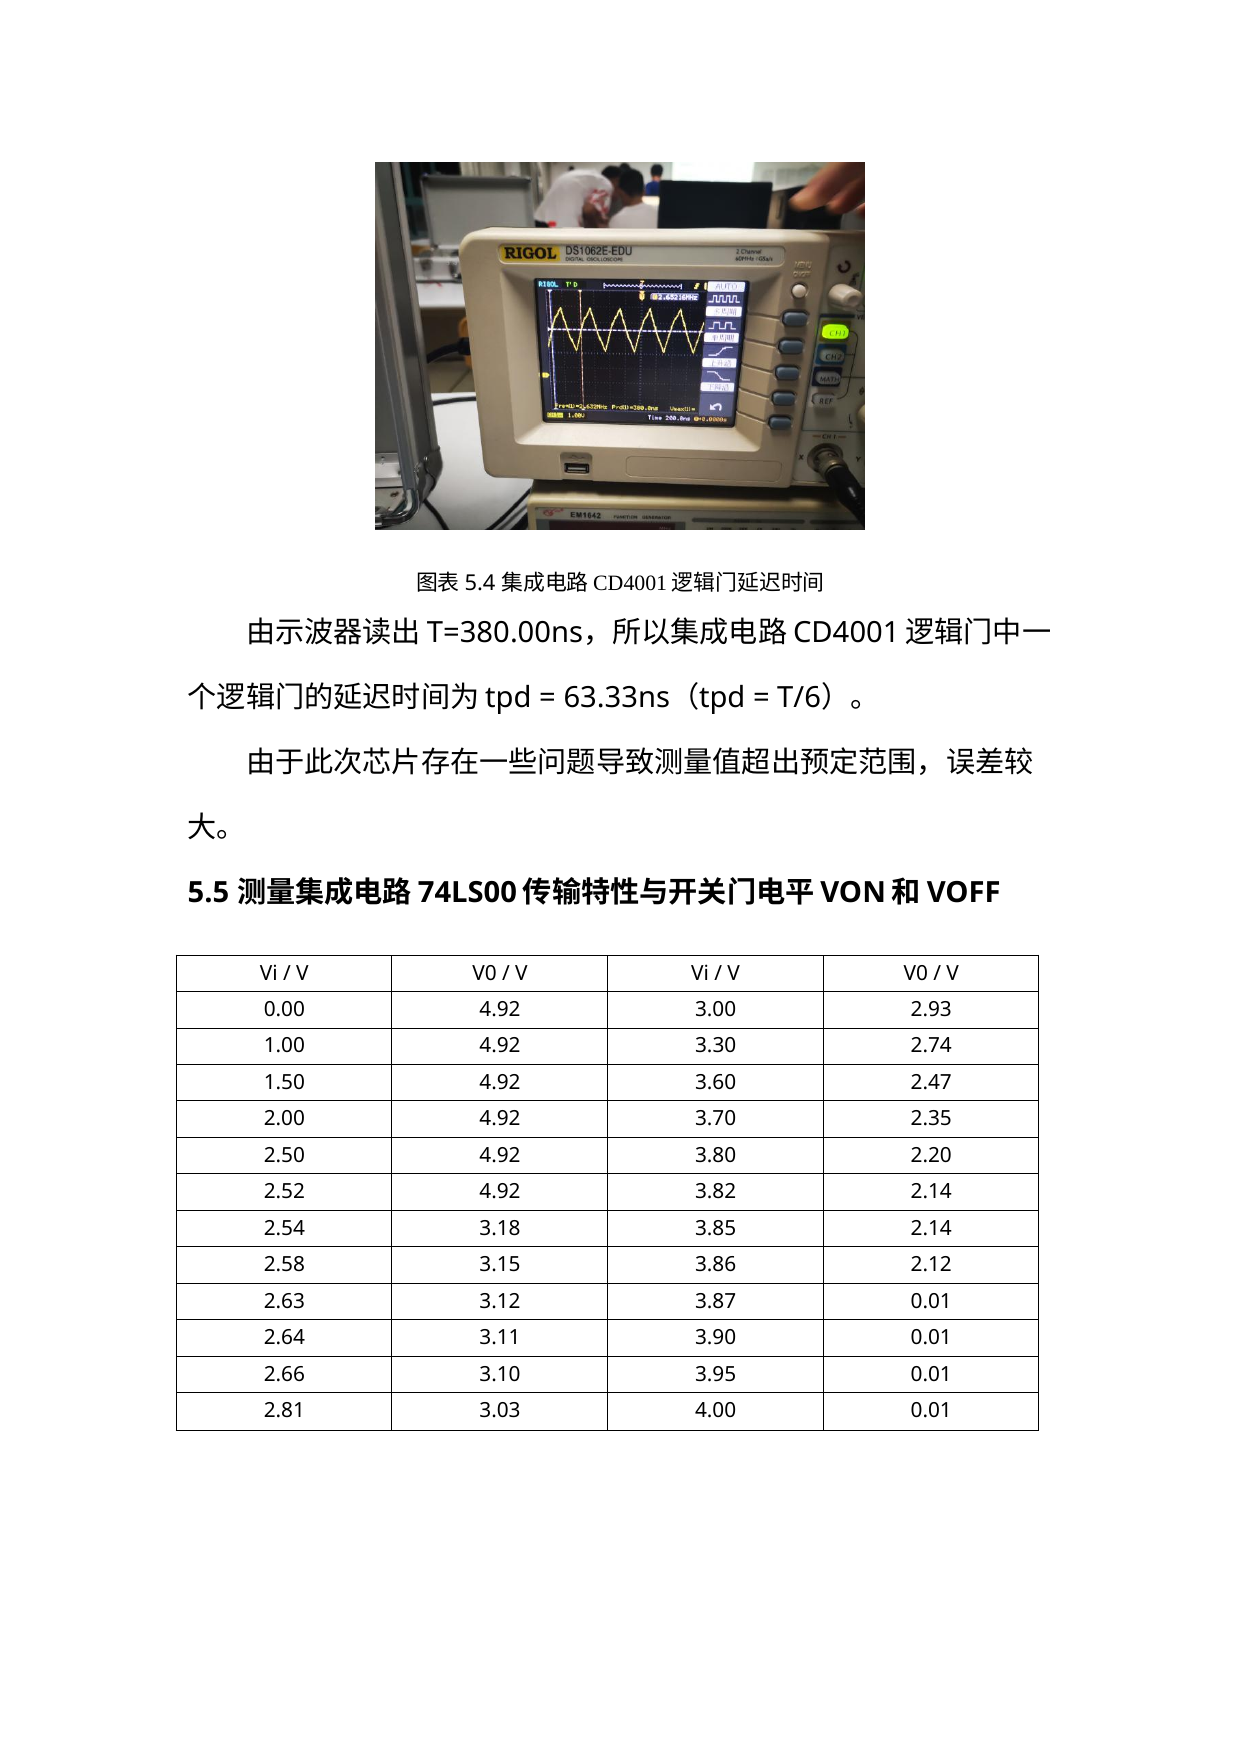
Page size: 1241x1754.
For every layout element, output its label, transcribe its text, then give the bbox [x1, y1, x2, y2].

table_cell 3.95 [608, 1357, 823, 1392]
table_cell 2.14 [824, 1174, 1038, 1210]
table_cell 2.66 [177, 1357, 391, 1392]
table_cell 0.00 [177, 992, 391, 1027]
table_cell 2.63 [177, 1284, 391, 1319]
table_header V0 / V [824, 956, 1038, 991]
table_cell 2.74 [824, 1029, 1038, 1064]
table_cell 3.90 [608, 1320, 823, 1356]
text 图表 5.4 集成电路CD4001逻辑门延迟时间 [187, 564, 1053, 597]
table_cell 3.70 [608, 1101, 823, 1137]
table_cell 3.03 [392, 1393, 607, 1430]
table_cell 2.50 [177, 1138, 391, 1173]
table_cell 3.15 [392, 1247, 607, 1283]
table_cell 1.00 [177, 1029, 391, 1064]
table_cell 3.87 [608, 1284, 823, 1319]
table_cell 2.58 [177, 1247, 391, 1283]
table_cell 4.00 [608, 1393, 823, 1430]
table_cell 2.14 [824, 1211, 1038, 1246]
table_cell 3.80 [608, 1138, 823, 1173]
table_cell 0.01 [824, 1284, 1038, 1319]
text 5.5 测量集成电路74LS00传输特性与开关门电平VON和VOFF [187, 857, 1053, 922]
table_cell 3.85 [608, 1211, 823, 1246]
table_cell 3.82 [608, 1174, 823, 1210]
table_cell 4.92 [392, 1065, 607, 1100]
table_cell 0.01 [824, 1320, 1038, 1356]
table_cell 4.92 [392, 1029, 607, 1064]
text 由于此次芯片存在一些问题导致测量值超出预定范围，误差较大。 [187, 727, 1053, 857]
table_cell 2.54 [177, 1211, 391, 1246]
table_cell 2.52 [177, 1174, 391, 1210]
table_cell 3.86 [608, 1247, 823, 1283]
table_cell 2.81 [177, 1393, 391, 1430]
table_cell 1.50 [177, 1065, 391, 1100]
table_header Vi / V [177, 956, 391, 991]
table_cell 3.11 [392, 1320, 607, 1356]
table_cell 3.60 [608, 1065, 823, 1100]
text 由示波器读出T=380.00ns，所以集成电路CD4001逻辑门中一个逻辑门的延迟时间为tpd = 63.33ns（tpd = T/6）。 [187, 597, 1053, 727]
table_cell 2.12 [824, 1247, 1038, 1283]
table_cell 2.35 [824, 1101, 1038, 1137]
picture [375, 162, 865, 530]
table_header Vi / V [608, 956, 823, 991]
table_cell 0.01 [824, 1393, 1038, 1430]
table_cell 4.92 [392, 992, 607, 1027]
table_cell 2.20 [824, 1138, 1038, 1173]
table_cell 3.00 [608, 992, 823, 1027]
table_cell 0.01 [824, 1357, 1038, 1392]
table_cell 4.92 [392, 1101, 607, 1137]
table_cell 2.47 [824, 1065, 1038, 1100]
table_cell 2.64 [177, 1320, 391, 1356]
table_header V0 / V [392, 956, 607, 991]
table_cell 4.92 [392, 1138, 607, 1173]
table_cell 4.92 [392, 1174, 607, 1210]
table_cell 2.00 [177, 1101, 391, 1137]
table_cell 2.93 [824, 992, 1038, 1027]
table_cell 3.30 [608, 1029, 823, 1064]
table_cell 3.10 [392, 1357, 607, 1392]
table_cell 3.12 [392, 1284, 607, 1319]
table_cell 3.18 [392, 1211, 607, 1246]
